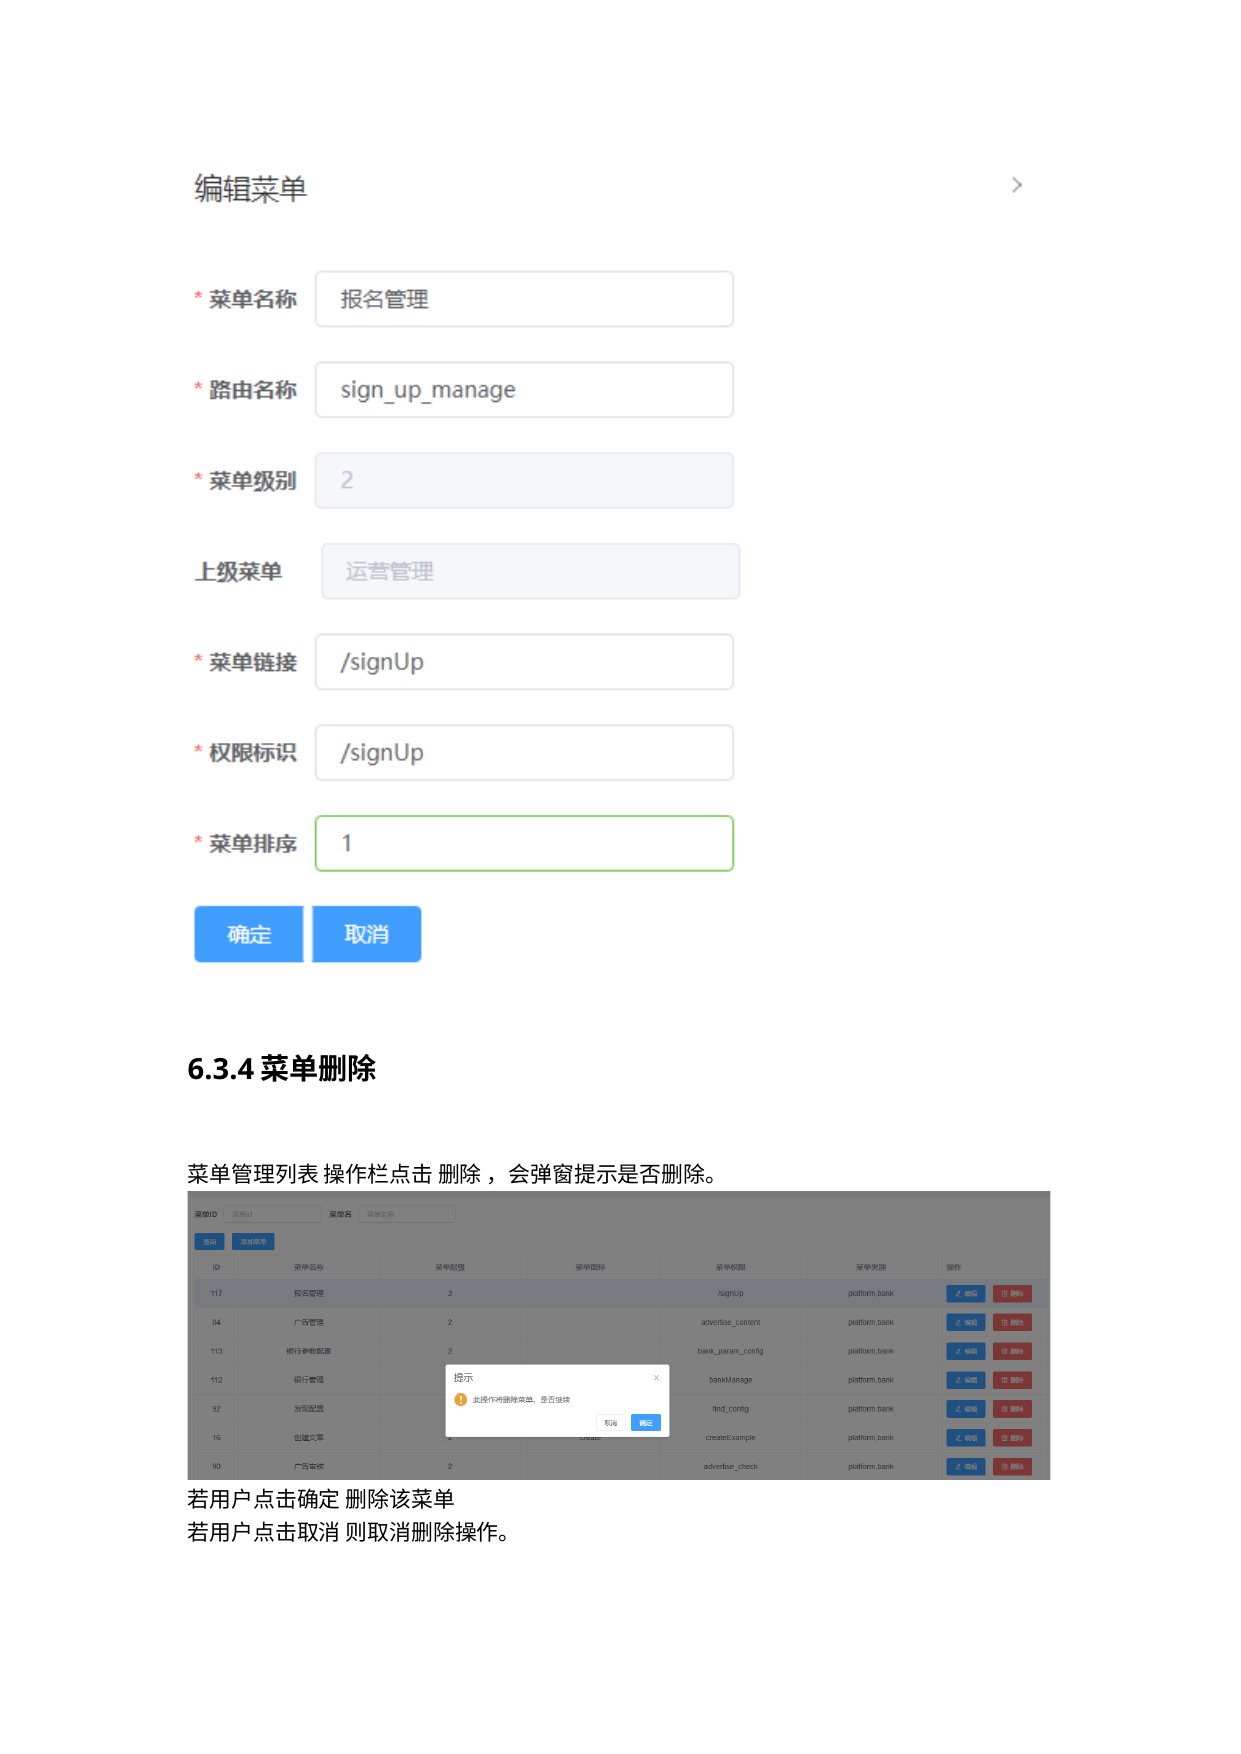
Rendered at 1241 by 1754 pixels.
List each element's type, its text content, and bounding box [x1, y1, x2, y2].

text 菜单管理列表 操作栏点击 删除 ，会弹窗提示是否删除。 [187, 1157, 1053, 1189]
text 若用户点击取消 则取消删除操作。 [187, 1514, 1053, 1547]
picture [187, 1191, 1051, 1480]
text 若用户点击确定 删除该菜单 [187, 1482, 1053, 1514]
subtitle 6.3.4菜单删除 [187, 1034, 1053, 1099]
picture [187, 172, 1022, 997]
